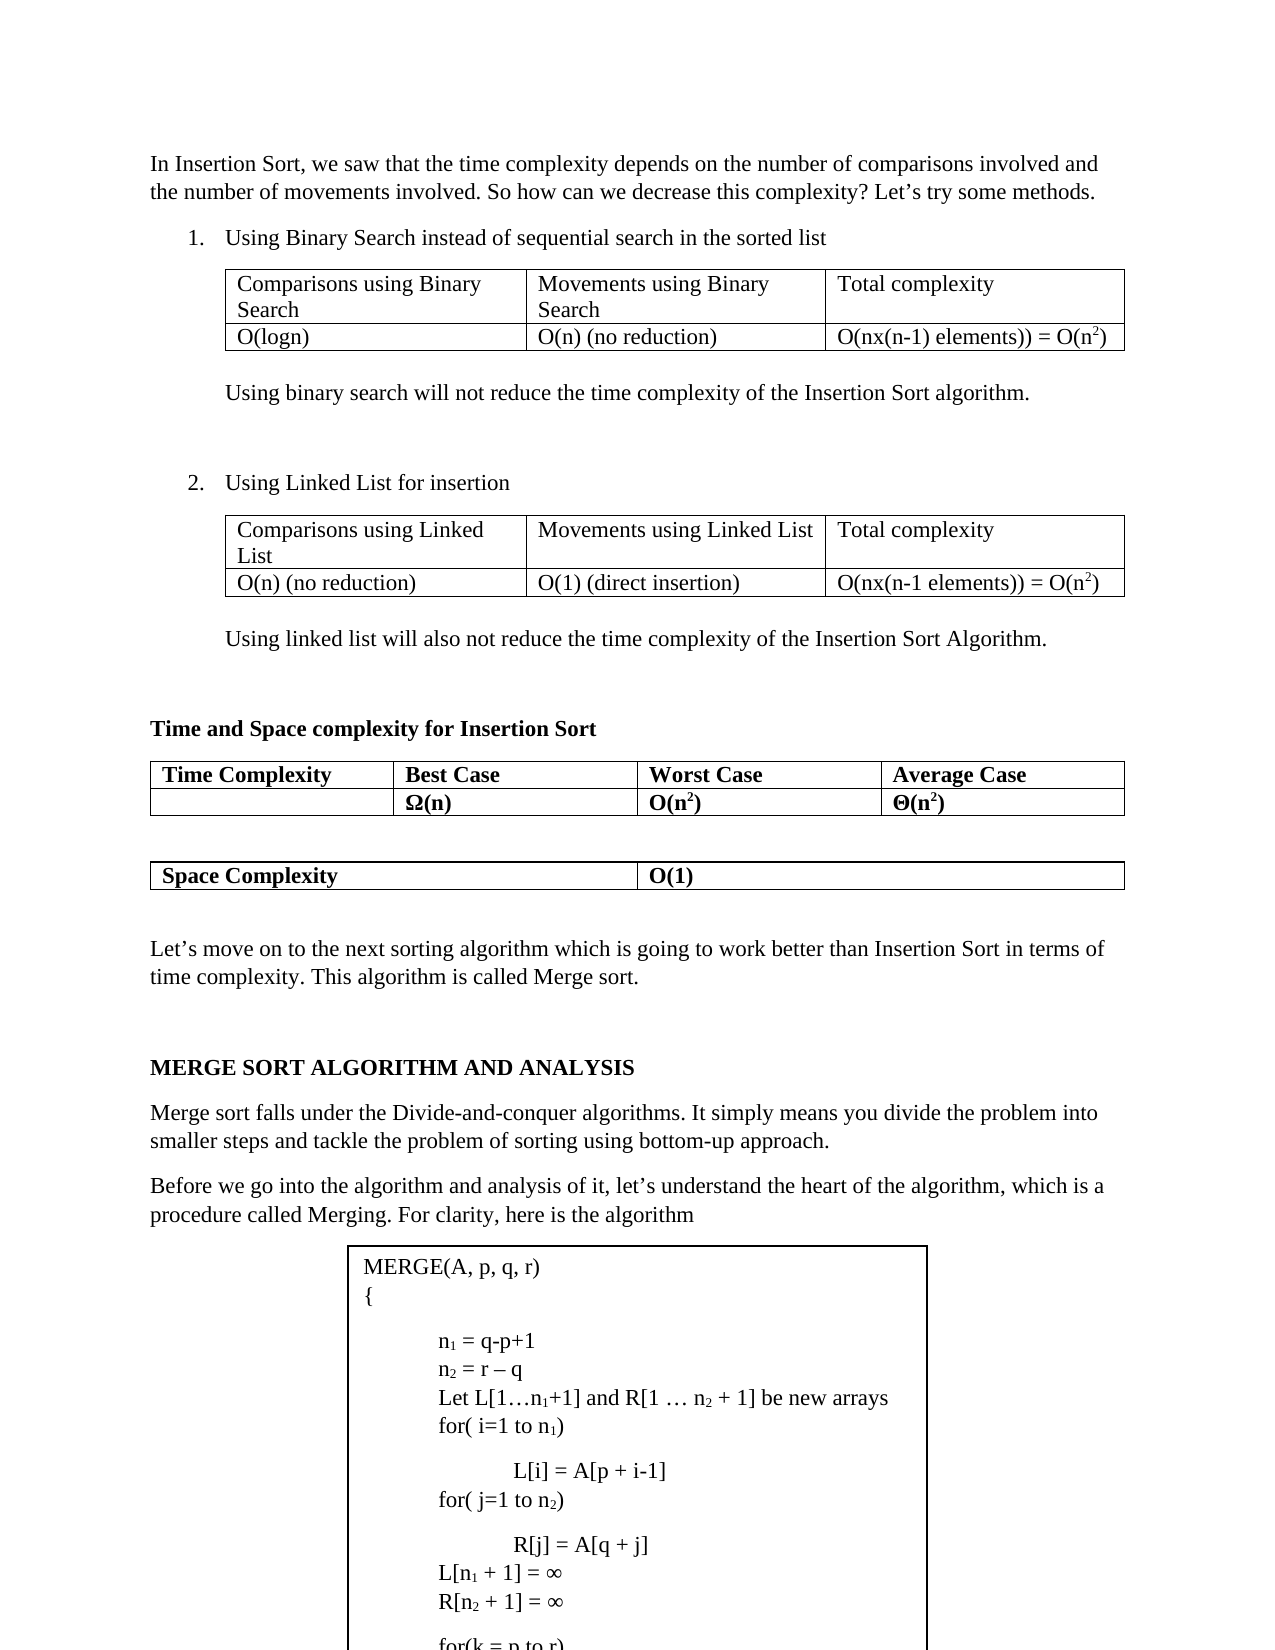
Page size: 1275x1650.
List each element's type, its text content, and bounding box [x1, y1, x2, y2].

table_header Comparisons using Linked List [226, 516, 526, 568]
table_cell O(nx(n-1 elements)) = O(n2) [826, 569, 1124, 596]
table_cell O(1) (direct insertion) [527, 569, 825, 596]
table_cell O(logn) [226, 324, 526, 350]
table_header Comparisons using Binary Search [226, 270, 526, 322]
table_cell O(n2) [638, 789, 881, 815]
table_header Worst Case [638, 762, 881, 788]
table_header Average Case [882, 762, 1124, 788]
table_cell Θ(n2) [882, 789, 1124, 815]
table_header Best Case [394, 762, 637, 788]
list Using Binary Search instead of sequential search in the sorted list [187, 223, 1125, 250]
text In Insertion Sort, we saw that the time complexity depends on the number of comparisons involved and the number of movements involved. So how can we decrease this complexity? Let’s try some methods. [150, 150, 1125, 205]
list Using linked list will also not reduce the time complexity of the Insertion Sort Algorithm. [225, 625, 1125, 652]
list Using Linked List for insertion [187, 469, 1125, 496]
list Using binary search will not reduce the time complexity of the Insertion Sort algorithm. [225, 379, 1125, 406]
table_cell [151, 789, 393, 815]
table_cell O(n) (no reduction) [527, 324, 825, 350]
table_header Movements using Linked List [527, 516, 825, 568]
table_header Total complexity [826, 516, 1124, 568]
table_cell Ω(n) [394, 789, 637, 815]
text MERGE SORT ALGORITHM AND ANALYSIS [150, 1054, 1125, 1080]
table_header Space Complexity [151, 863, 637, 889]
text Before we go into the algorithm and analysis of it, let’s understand the heart of the algorithm, which is a procedure called Merging. For clarity, here is the algorithm [150, 1172, 1125, 1227]
text Time and Space complexity for Insertion Sort [150, 715, 1125, 742]
text Let’s move on to the next sorting algorithm which is going to work better than Insertion Sort in terms of time complexity. This algorithm is called Merge sort. [150, 935, 1125, 990]
table_header O(1) [638, 863, 1124, 889]
table_header Total complexity [826, 270, 1124, 322]
table_header Movements using Binary Search [527, 270, 825, 322]
table_header Time Complexity [151, 762, 393, 788]
table_cell O(nx(n-1) elements)) = O(n2) [826, 324, 1124, 350]
text Merge sort falls under the Divide-and-conquer algorithms. It simply means you divide the problem into smaller steps and tackle the problem of sorting using bottom-up approach. [150, 1099, 1125, 1153]
table_cell O(n) (no reduction) [226, 569, 526, 596]
